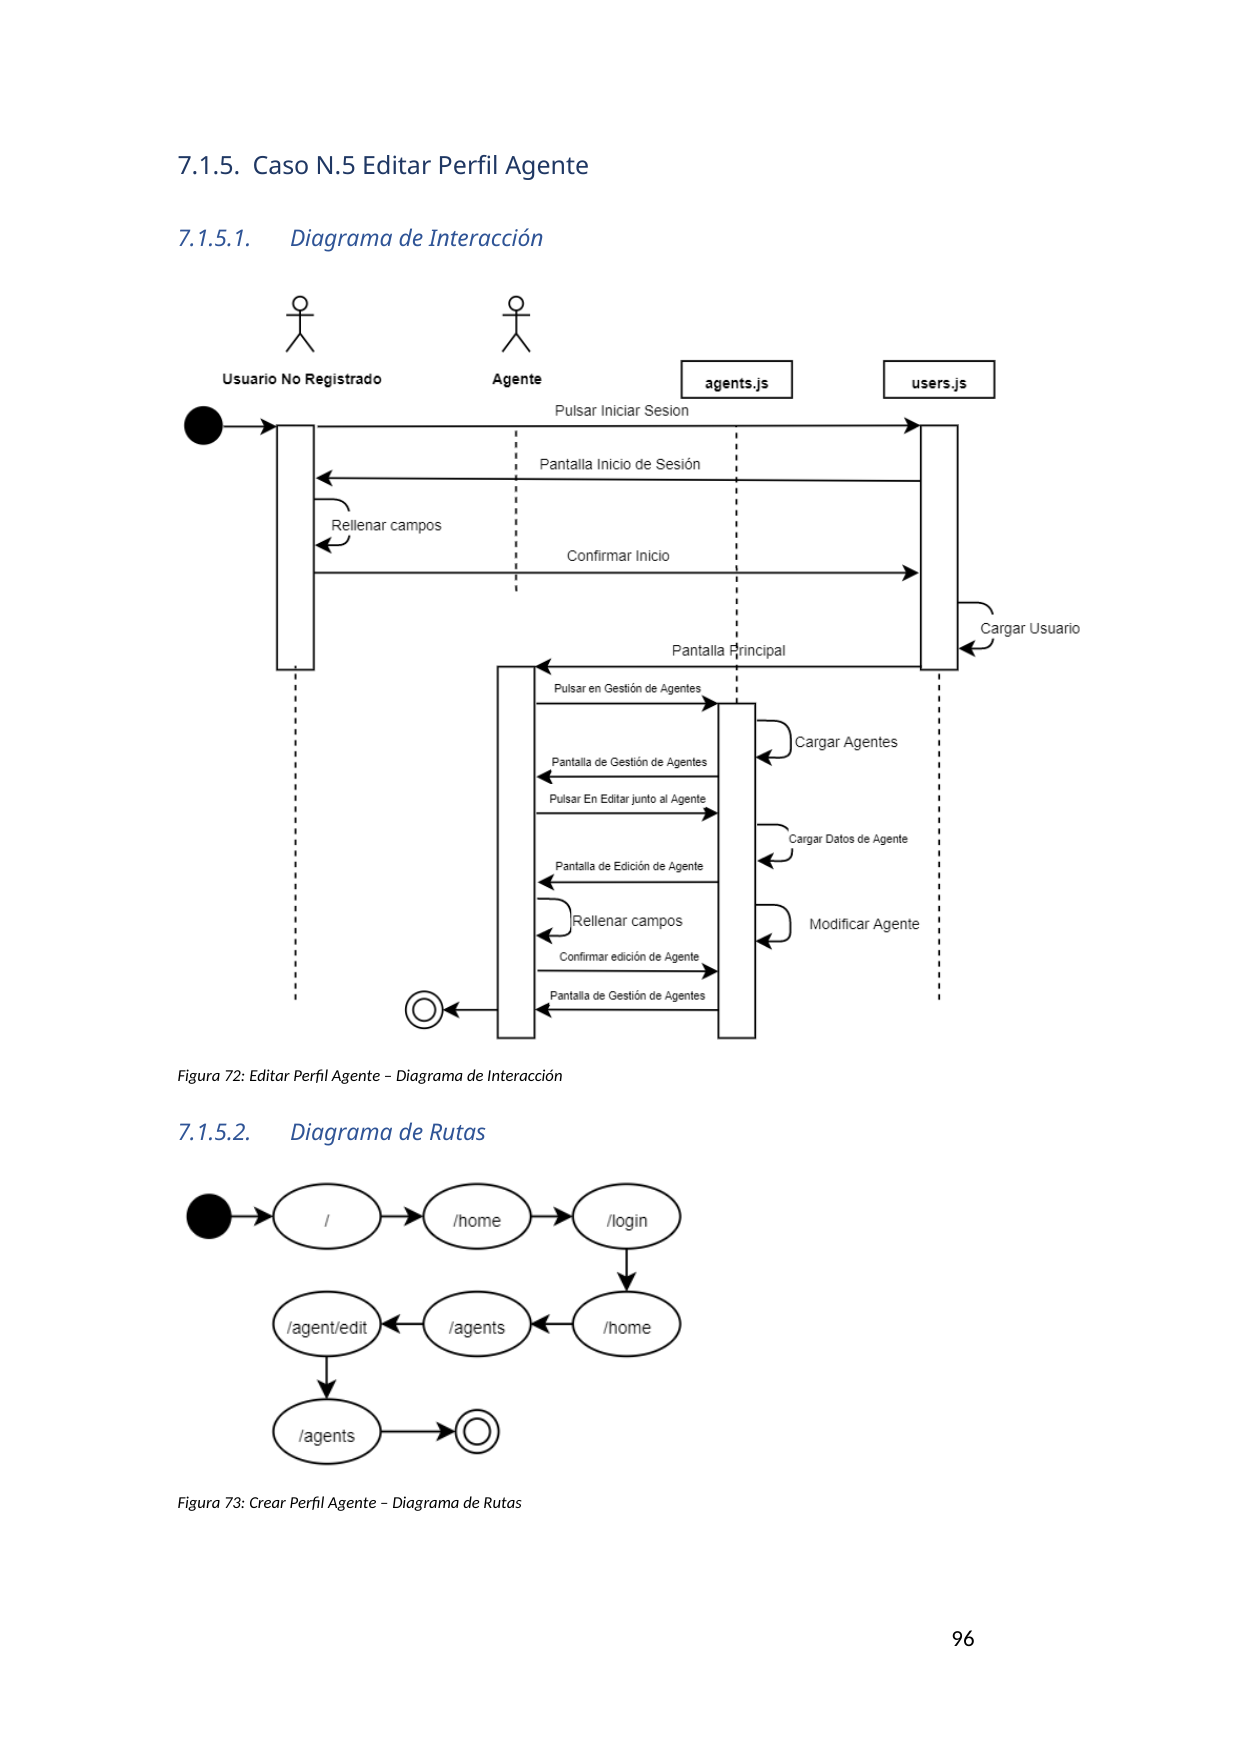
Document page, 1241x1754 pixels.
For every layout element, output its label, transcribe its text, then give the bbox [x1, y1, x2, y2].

picture [177, 280, 1084, 1047]
subtitle Diagrama de Interacción [177, 222, 974, 253]
subtitle Caso N.5 Editar Perfil Agente [177, 148, 974, 182]
picture [177, 1175, 693, 1474]
text Figura 72: Editar Perfil Agente – Diagrama de Interacción [177, 1065, 974, 1086]
subtitle Diagrama de Rutas [177, 1116, 974, 1147]
text Figura 73: Crear Perfil Agente – Diagrama de Rutas [177, 1493, 974, 1513]
